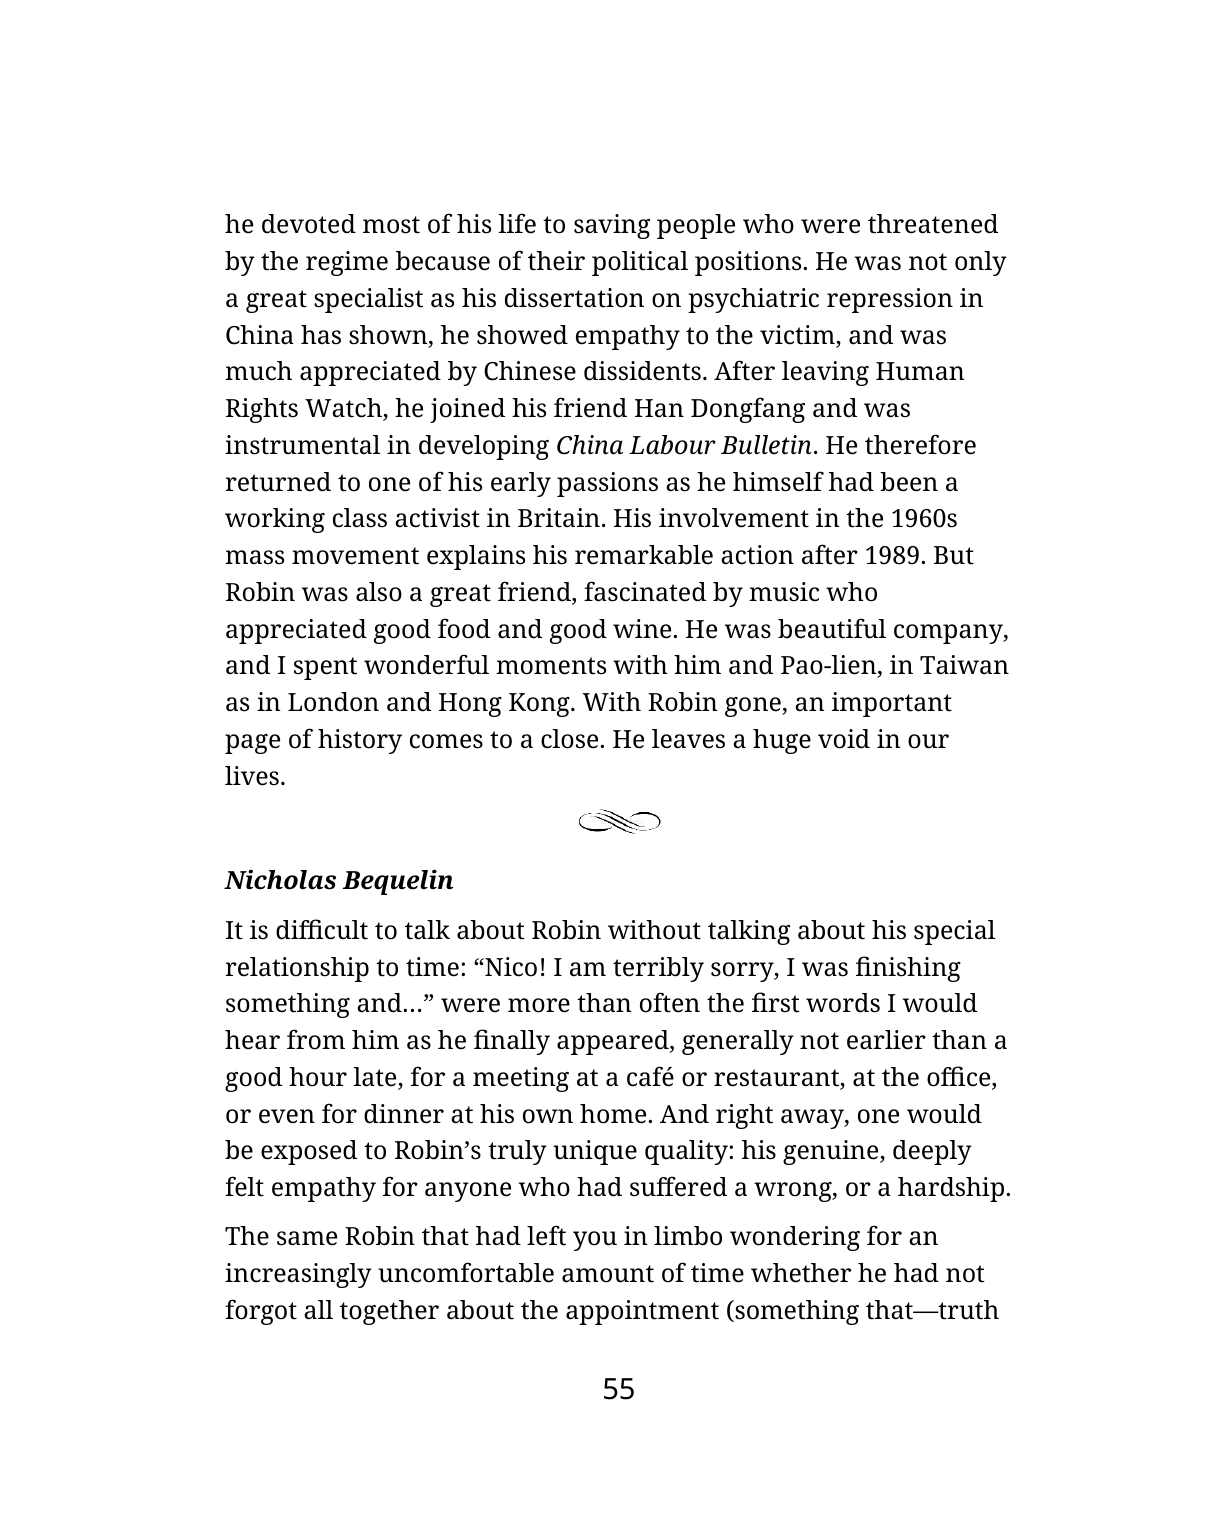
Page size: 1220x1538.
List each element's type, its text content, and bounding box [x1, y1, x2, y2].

picture [575, 807, 663, 836]
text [225, 1219, 1012, 1327]
text It is difficult to talk about Robin without talking about his special relationship to time: “Nico! I am terribly sorry, I was finishing something and…” were more than often the first words I would hear from him as he finally appeared, generally not earlier than a good hour late, for a meeting at a café or restaurant, at the office, or even for dinner at his own home. And right away, one would be exposed to Robin’s truly unique quality: his genuine, deeply felt empathy for anyone who had suffered a wrong, or a hardship. [225, 912, 1012, 1204]
text Nicholas Bequelin [225, 863, 1012, 897]
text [225, 207, 1012, 793]
